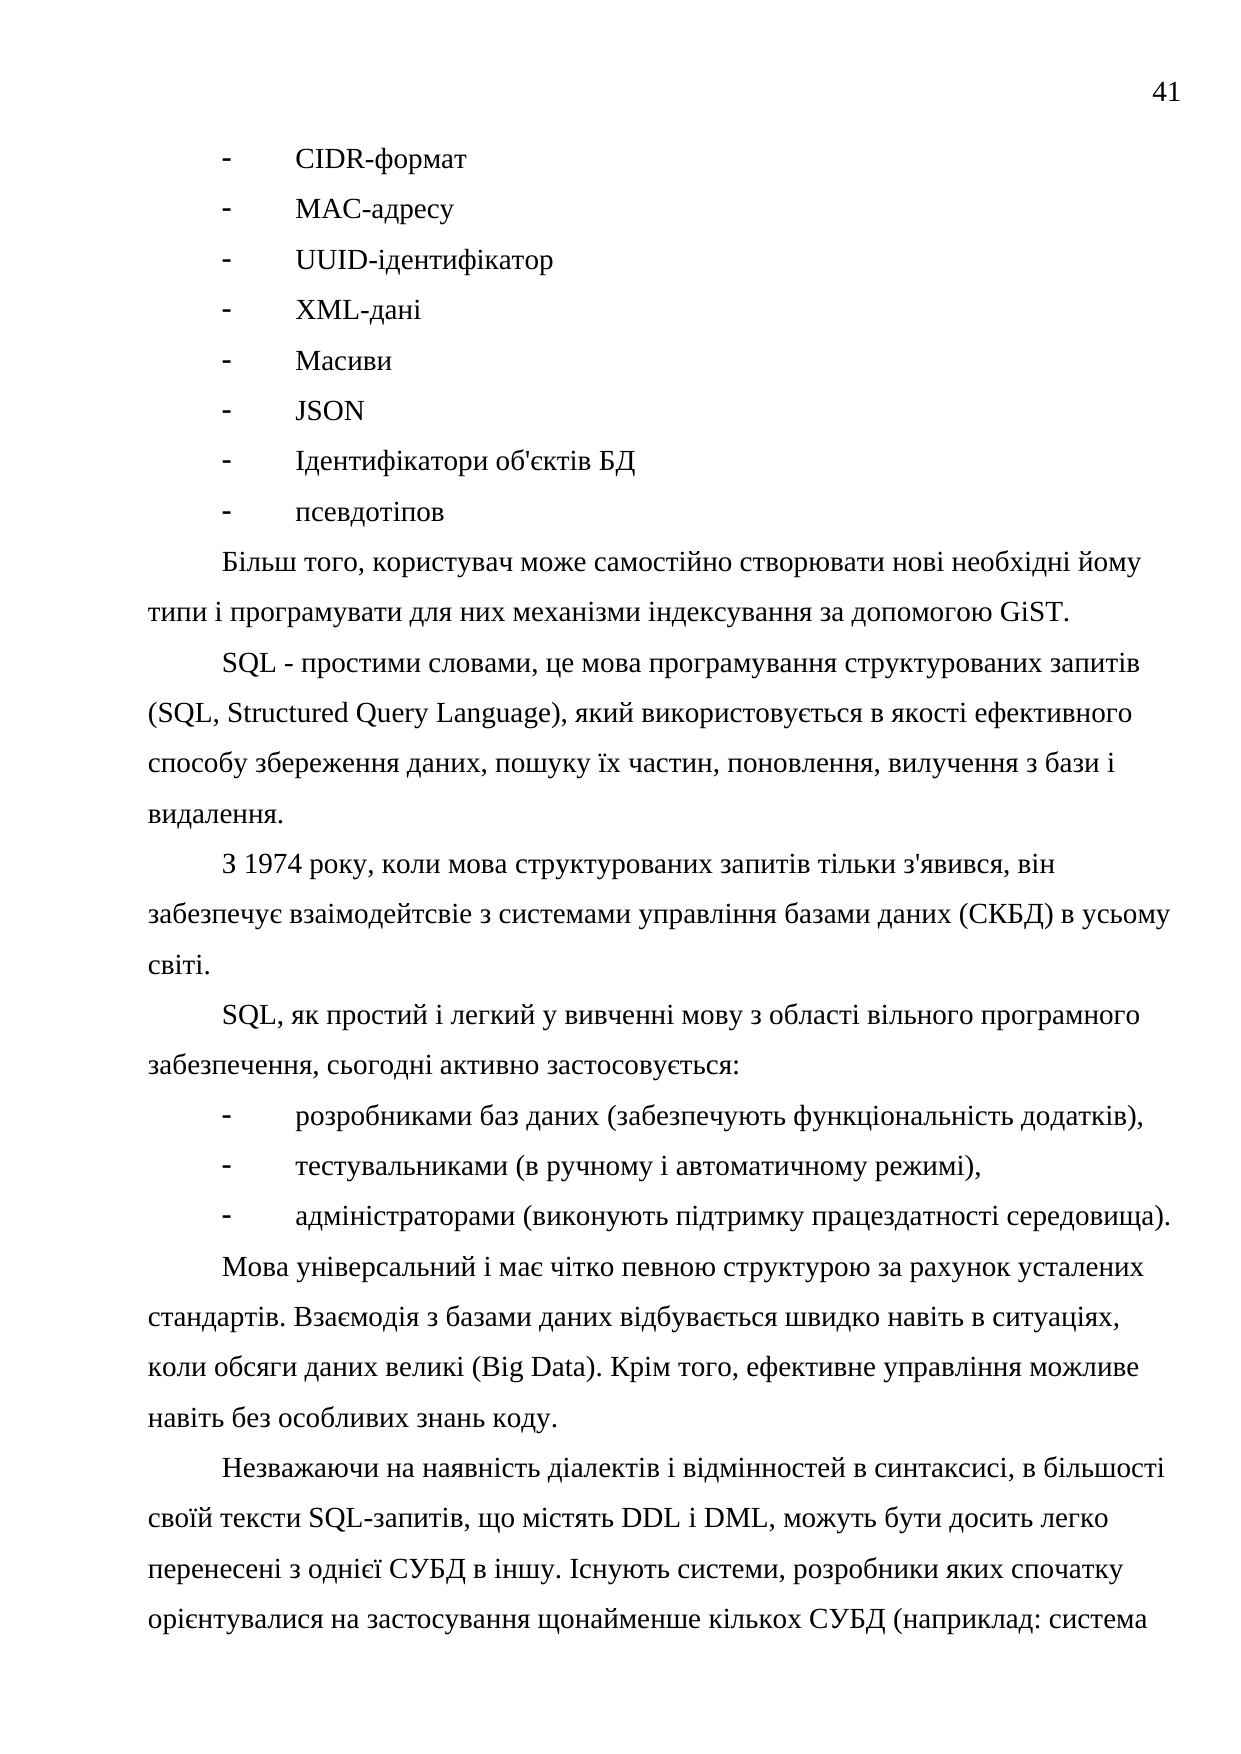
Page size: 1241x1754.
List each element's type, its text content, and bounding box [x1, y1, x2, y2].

text SQL - простими словами, це мова програмування структурованих запитів (SQL, Structured Query Language), який використовується в якості ефективного способу збереження даних, пошуку їх частин, поновлення, вилучення з бази і видалення. [148, 645, 1181, 829]
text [148, 1450, 1181, 1635]
list адміністраторами (виконують підтримку працездатності середовища). [148, 1198, 1181, 1232]
list XML-дані [148, 292, 1181, 326]
list UUID-ідентифікатор [148, 242, 1181, 275]
list тестувальниками (в ручному і автоматичному режимі), [148, 1148, 1181, 1182]
list MAC-адресу [148, 191, 1181, 225]
list розробниками баз даних (забезпечують функціональність додатків), [148, 1098, 1181, 1131]
list CIDR-формат [148, 141, 1181, 174]
list Ідентифікатори об'єктів БД [148, 443, 1181, 477]
text SQL, як простий і легкий у вивченні мову з області вільного програмного забезпечення, сьогодні активно застосовується: [148, 997, 1181, 1081]
text Мова універсальний і має чітко певною структурою за рахунок усталених стандартів. Взаємодія з базами даних відбувається швидко навіть в ситуаціях, коли обсяги даних великі (Big Data). Крім того, ефективне управління можливе навіть без особливих знань коду. [148, 1249, 1181, 1433]
list Масиви [148, 343, 1181, 376]
text З 1974 року, коли мова структурованих запитів тільки з'явився, він забезпечує взаімодейтсвіе з системами управління базами даних (СКБД) в усьому світі. [148, 846, 1181, 980]
list JSON [148, 393, 1181, 427]
list псевдотіпов [148, 494, 1181, 527]
text Більш того, користувач може самостійно створювати нові необхідні йому типи і програмувати для них механізми індексування за допомогою GiST. [148, 544, 1181, 628]
